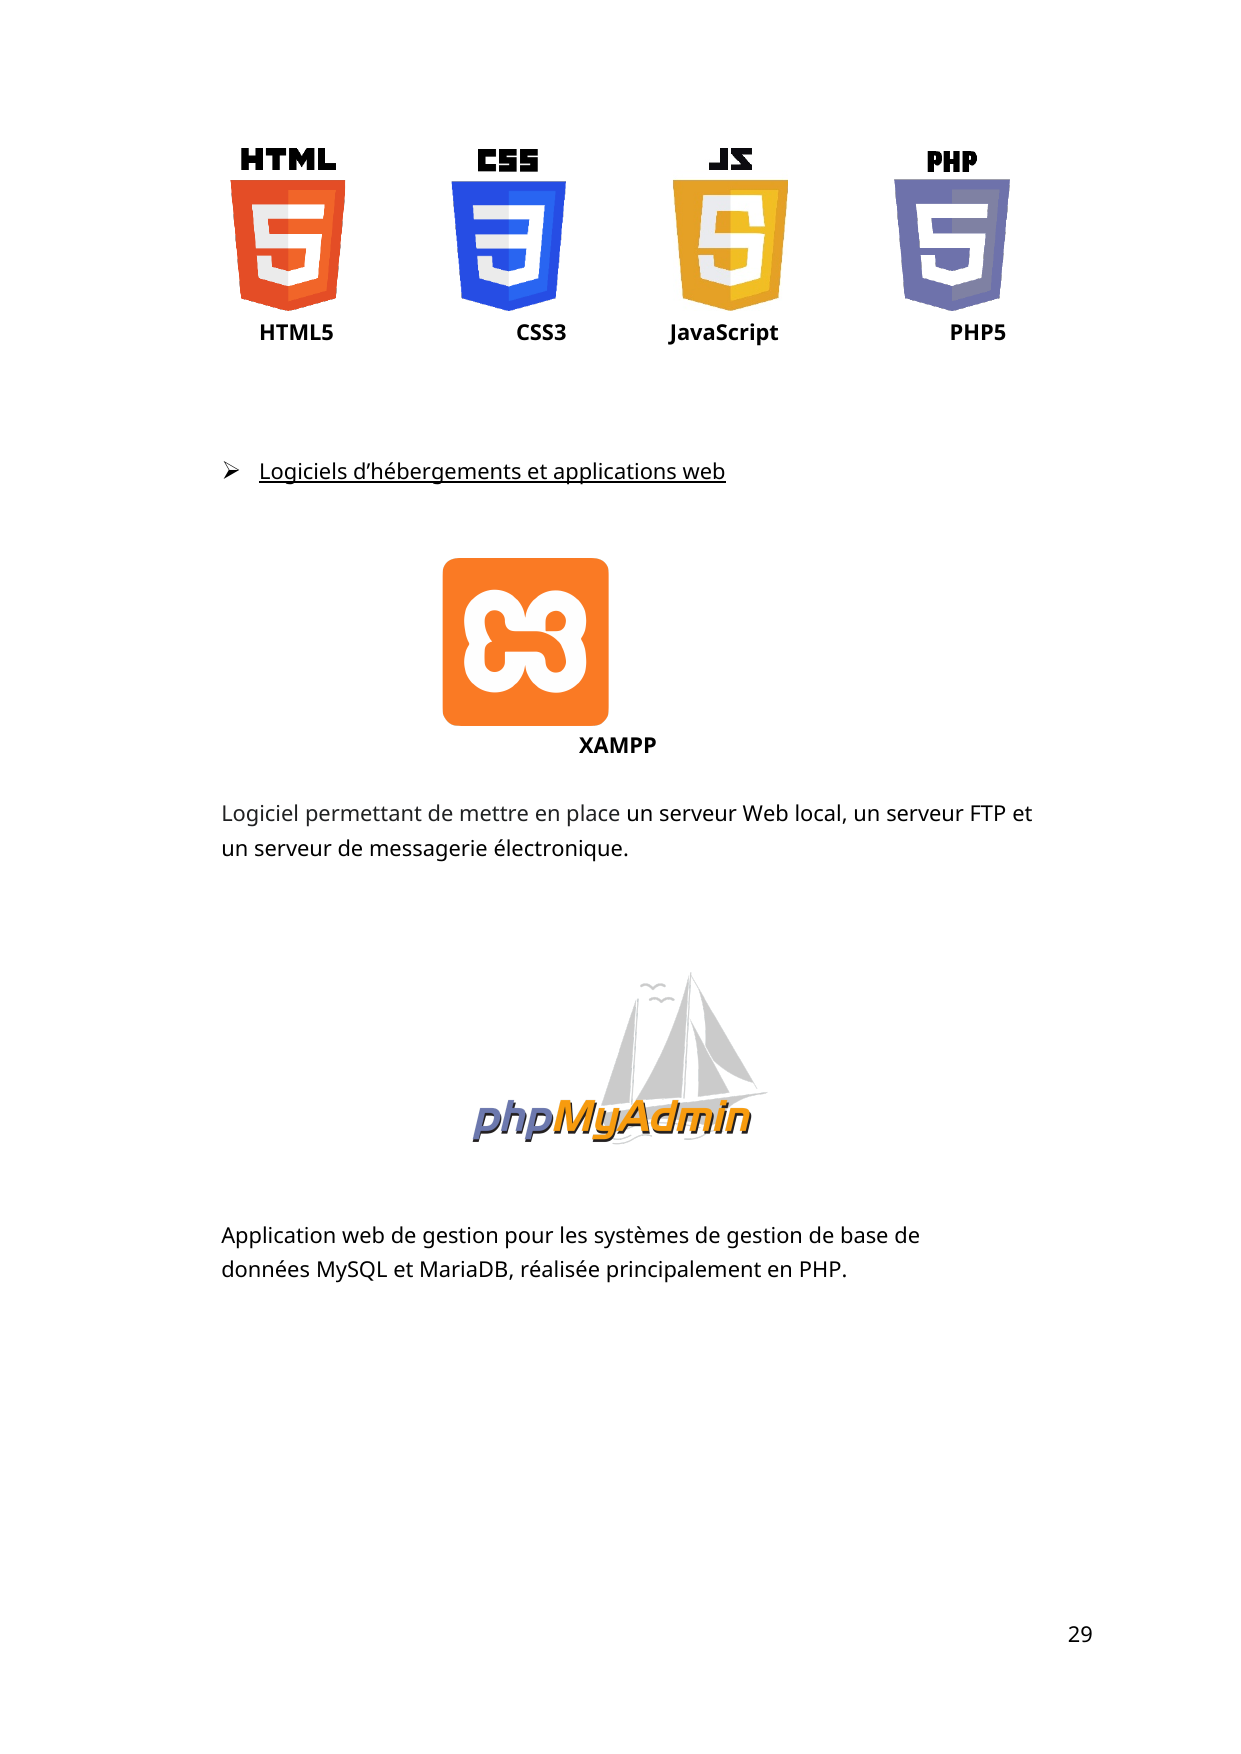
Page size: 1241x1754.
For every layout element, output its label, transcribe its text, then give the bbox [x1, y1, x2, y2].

picture [442, 558, 609, 726]
list Logiciels d’hébergements et applications web [221, 456, 1093, 486]
text HTML5 CSS3 JavaScript PHP5 [185, 317, 1093, 347]
text Logiciel permettant de mettre en place un serveur Web local, un serveur FTP et un serveur de messagerie électronique. [221, 798, 1093, 862]
text Application web de gestion pour les systèmes de gestion de base de données MySQL et MariaDB, réalisée principalement en PHP. [221, 1219, 1093, 1283]
picture [230, 148, 346, 311]
picture [451, 969, 790, 1147]
picture [451, 149, 566, 311]
text XAMPP [516, 730, 1093, 760]
picture [672, 148, 788, 311]
picture [894, 147, 1010, 311]
